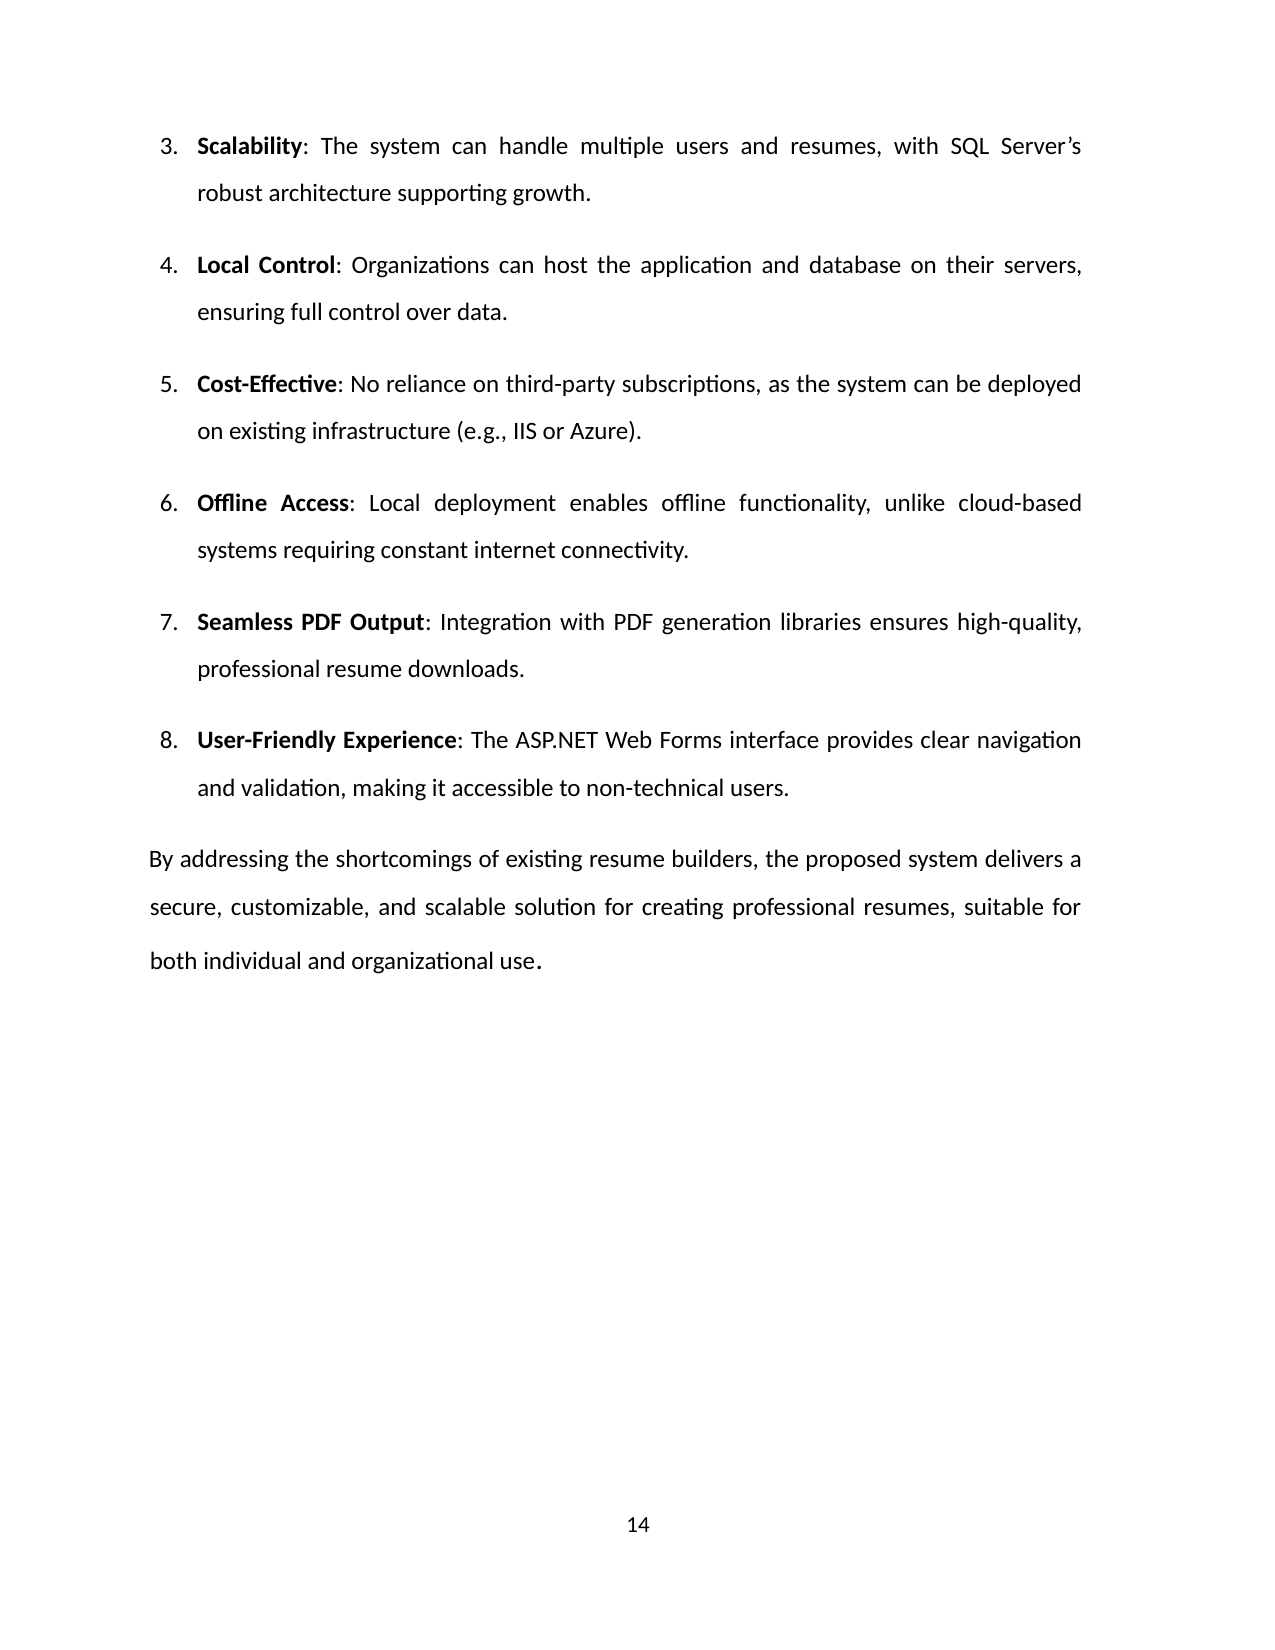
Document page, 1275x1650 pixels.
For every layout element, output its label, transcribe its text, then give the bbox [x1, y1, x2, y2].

list Seamless PDF Output: Integration with PDF generation libraries ensures high-quality, professional resume downloads. [159, 606, 1083, 683]
text By addressing the shortcomings of existing resume builders, the proposed system delivers a secure, customizable, and scalable solution for creating professional resumes, suitable for both individual and organizational use. [148, 843, 1083, 976]
list User-Friendly Experience: The ASP.NET Web Forms interface provides clear navigation and validation, making it accessible to non-technical users. [159, 724, 1083, 802]
list Scalability: The system can handle multiple users and resumes, with SQL Server’s robust architecture supporting growth. [159, 130, 1083, 208]
list Cost-Effective: No reliance on third-party subscriptions, as the system can be deployed on existing infrastructure (e.g., IIS or Azure). [159, 368, 1083, 446]
list Offline Access: Local deployment enables offline functionality, unlike cloud-based systems requiring constant internet connectivity. [159, 487, 1083, 565]
list Local Control: Organizations can host the application and database on their servers, ensuring full control over data. [159, 249, 1083, 327]
